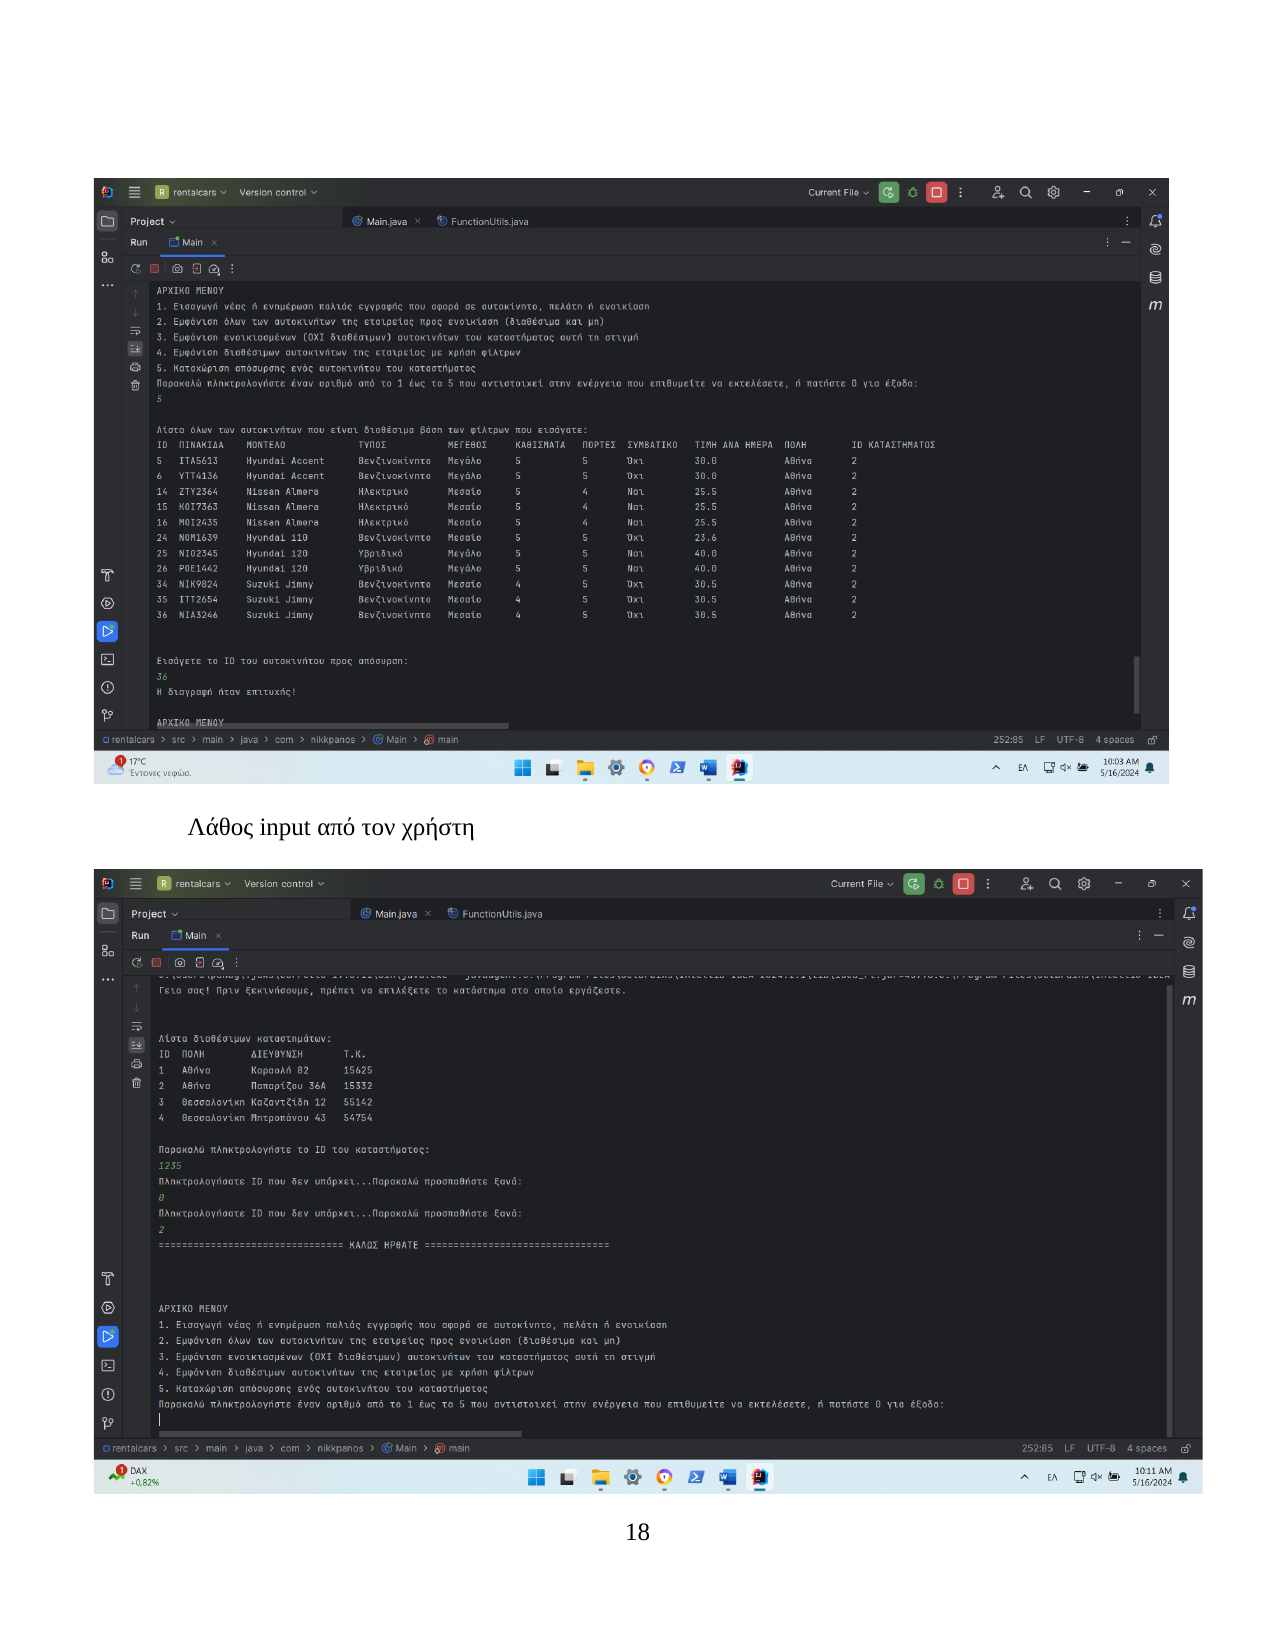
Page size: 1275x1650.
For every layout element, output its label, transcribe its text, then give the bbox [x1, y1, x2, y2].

picture [93, 869, 1203, 1494]
picture [93, 178, 1169, 784]
text Λάθος input από τον χρήστη [94, 812, 1106, 841]
